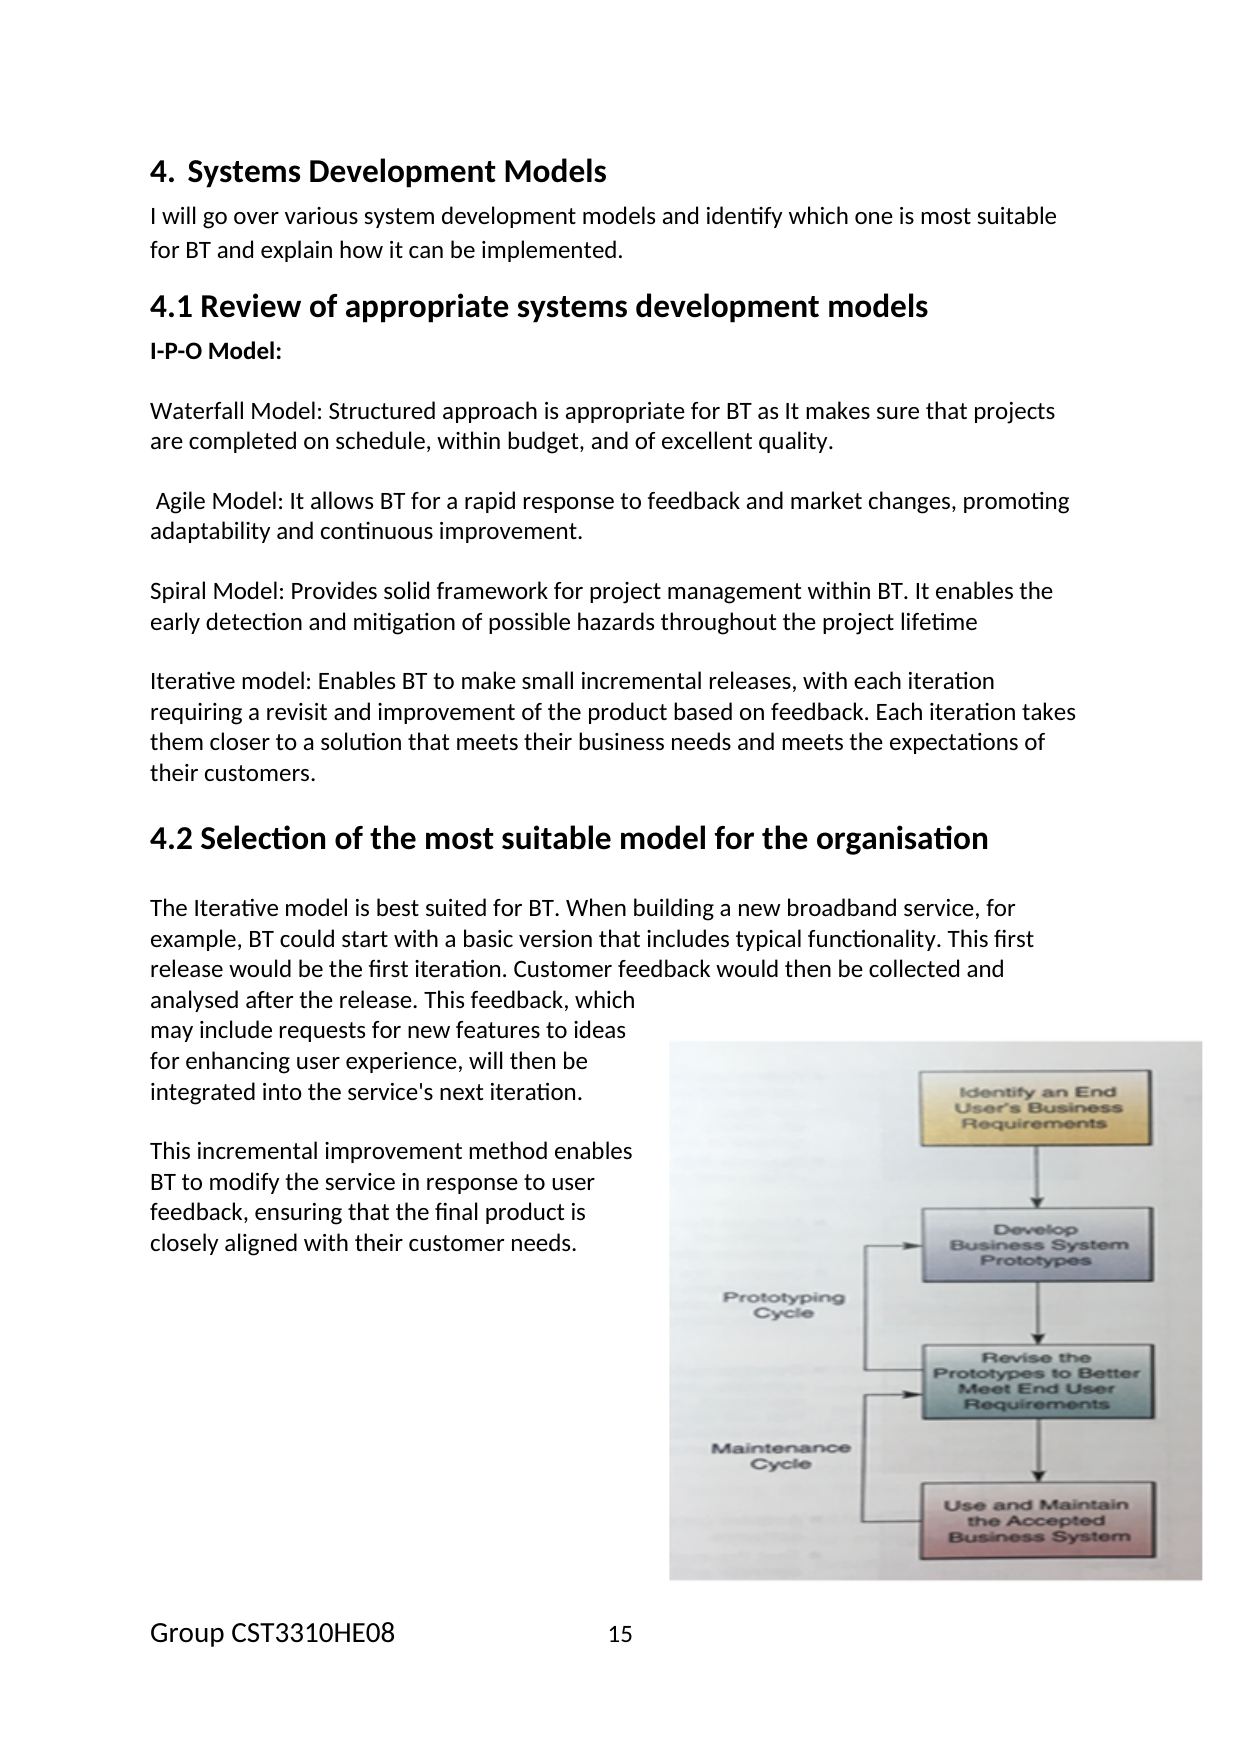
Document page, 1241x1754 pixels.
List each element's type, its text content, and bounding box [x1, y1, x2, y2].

text This incremental improvement method enables BT to modify the service in response to user feedback, ensuring that the final product is closely aligned with their customer needs. [150, 1135, 667, 1257]
subtitle 4.1 Review of appropriate systems development models [150, 285, 1090, 326]
text Spiral Model: Provides solid framework for project management within BT. It enables the early detection and mitigation of possible hazards throughout the project lifetime [150, 575, 1090, 636]
subtitle Systems Development Models [150, 150, 1090, 191]
text Agile Model: It allows BT for a rapid response to feedback and market changes, promoting adaptability and continuous improvement. [150, 485, 1090, 546]
picture [667, 1009, 1201, 1599]
text I will go over various system development models and identify which one is most suitable for BT and explain how it can be implemented. [150, 197, 1090, 264]
subtitle 4.2 Selection of the most suitable model for the organisation [150, 817, 1090, 857]
text Waterfall Model: Structured approach is appropriate for BT as It makes sure that projects are completed on schedule, within budget, and of excellent quality. [150, 395, 1090, 456]
text The Iterative model is best suited for BT. When building a new broadband service, for example, BT could start with a basic version that includes typical functionality. This first release would be the first iteration. Customer feedback would then be collected and analysed after the release. This feedback, which may include requests for new features to ideas for enhancing user experience, will then be integrated into the service's next iteration. [150, 893, 1090, 1106]
text Iterative model: Enables BT to make small incremental releases, with each iteration requiring a revisit and improvement of the product based on feedback. Each iteration takes them closer to a solution that meets their business needs and meets the expectations of their customers. [150, 665, 1090, 787]
text I-P-O Model: [150, 332, 1090, 366]
